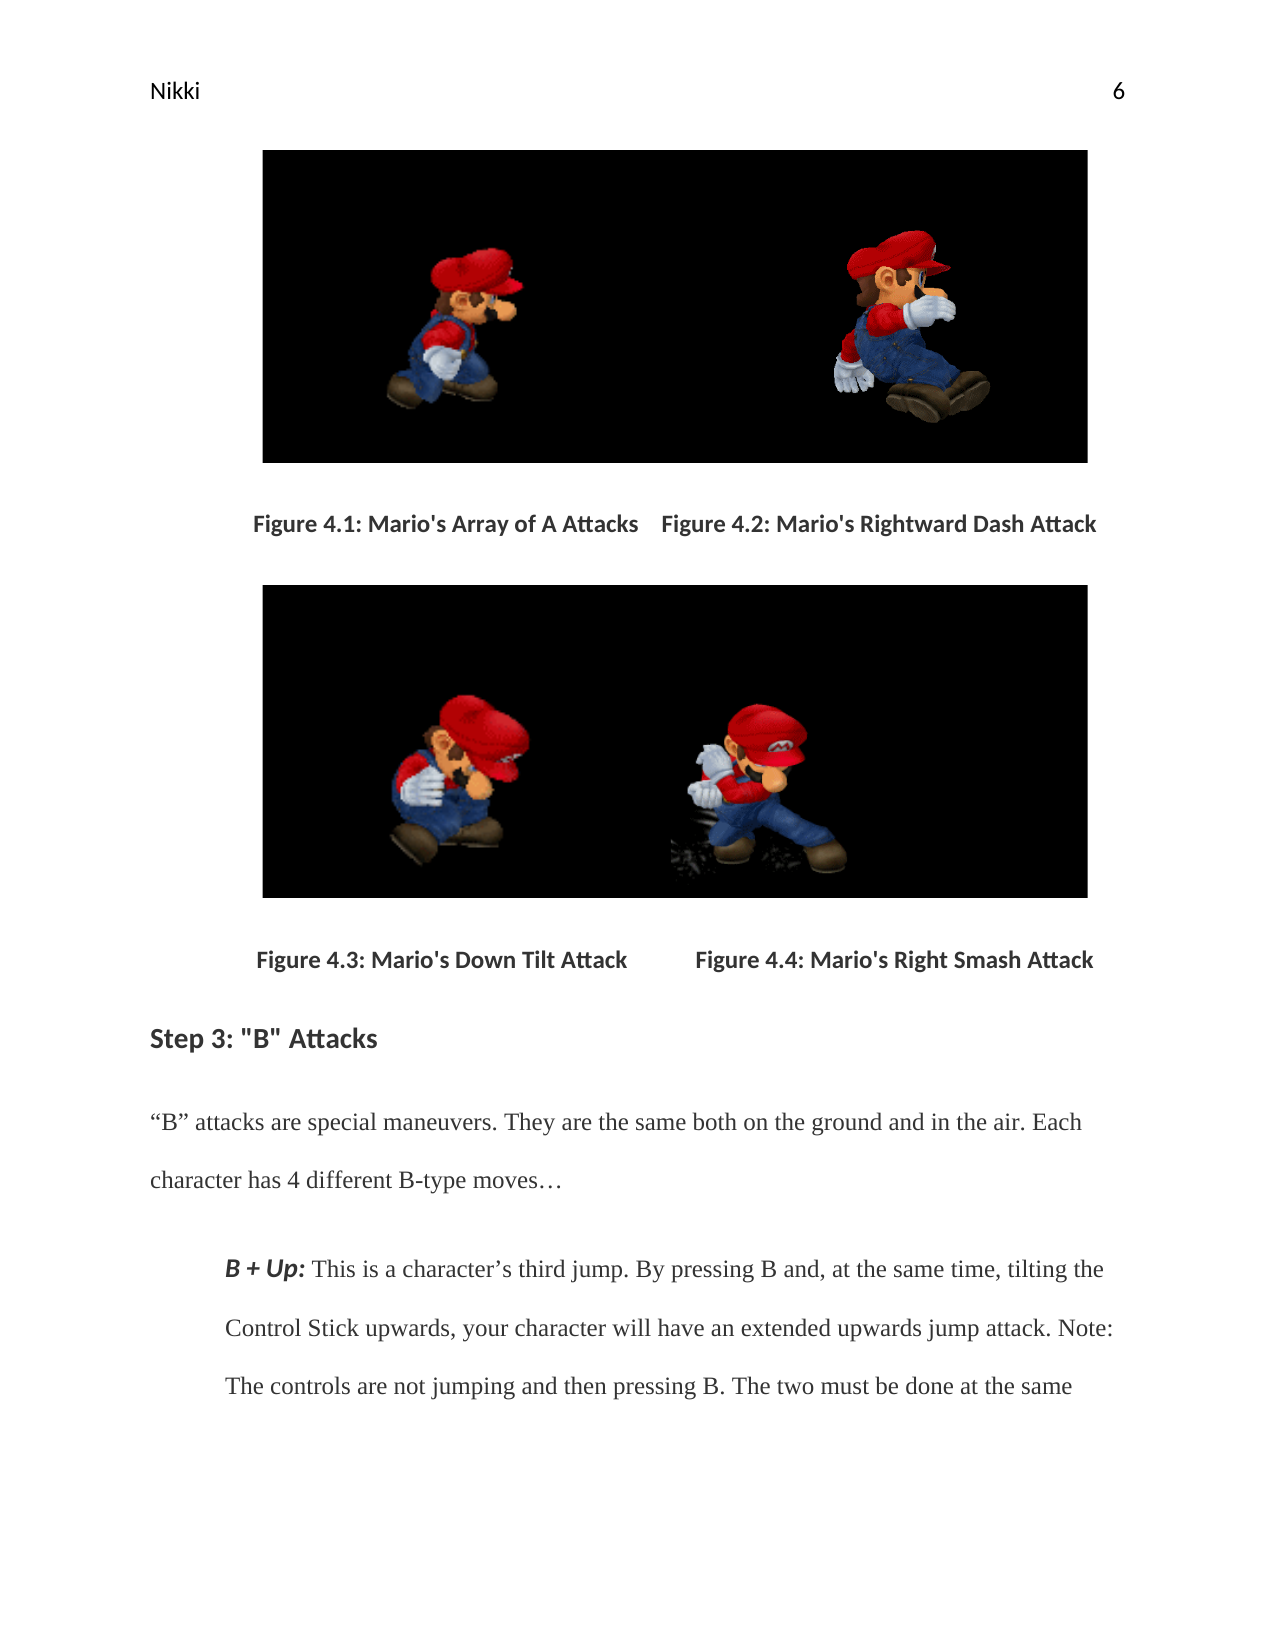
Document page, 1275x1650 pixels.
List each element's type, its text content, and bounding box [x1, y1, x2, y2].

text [225, 1252, 1125, 1400]
picture [262, 150, 1088, 463]
text “B” attacks are special maneuvers. They are the same both on the ground and in the air. Each character has 4 different B-type moves… [150, 1107, 1125, 1194]
picture [262, 585, 1088, 898]
text Step 3: "B" Attacks [150, 1021, 1125, 1056]
text Figure 4.3: Mario's Down Tilt Attack Figure 4.4: Mario's Right Smash Attack [225, 944, 1125, 974]
text Figure 4.1: Mario's Array of A Attacks Figure 4.2: Mario's Rightward Dash Attack [225, 509, 1125, 539]
